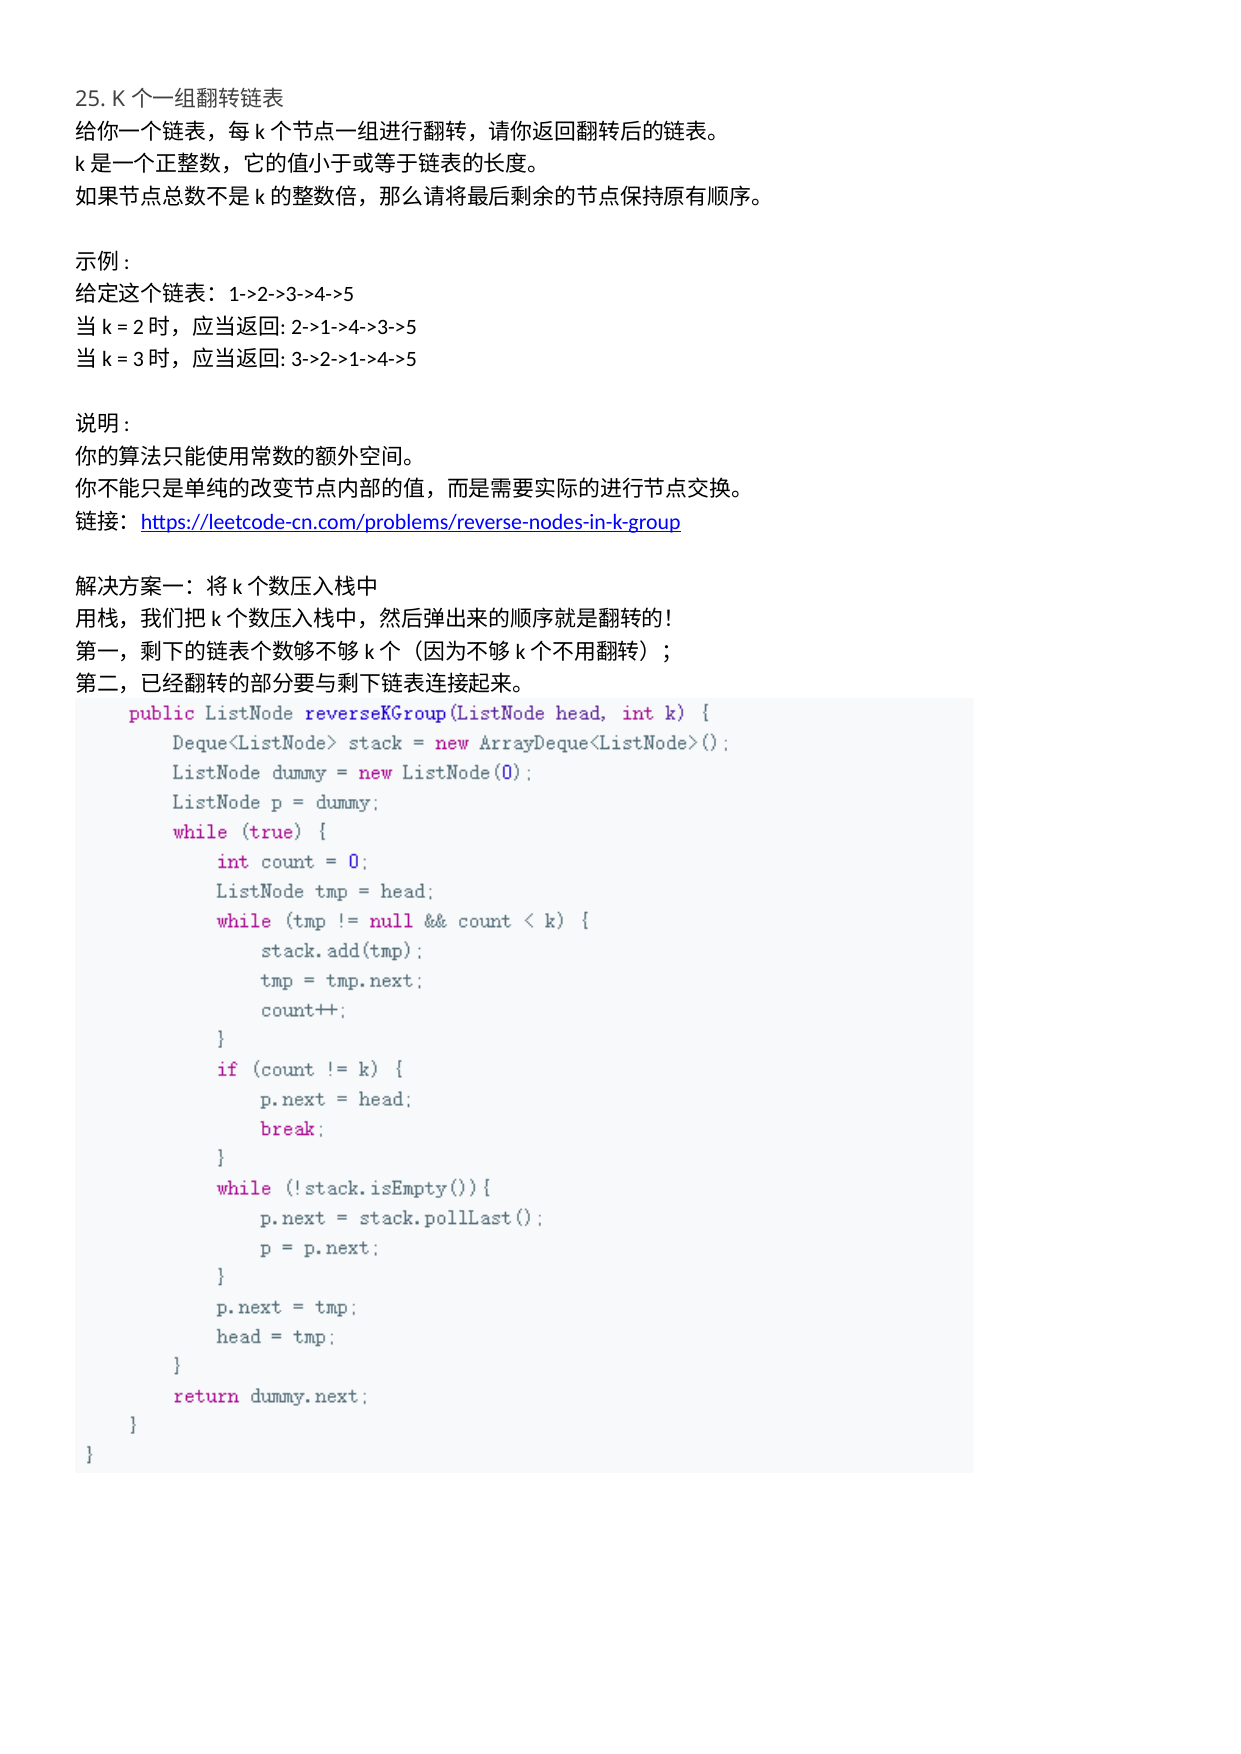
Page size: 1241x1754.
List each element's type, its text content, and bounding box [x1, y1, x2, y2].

text 当 k = 3 时，应当返回: 3->2->1->4->5 [75, 341, 1165, 373]
text 第二，已经翻转的部分要与剩下链表连接起来。 [75, 666, 1165, 698]
text 说明 : [75, 406, 1165, 438]
text 解决方案一：将k个数压入栈中 [75, 568, 1165, 601]
text 示例 : [75, 243, 1165, 276]
text 你的算法只能使用常数的额外空间。 [75, 438, 1165, 471]
text 如果节点总数不是 k 的整数倍，那么请将最后剩余的节点保持原有顺序。 [75, 178, 1165, 211]
subtitle 25. K 个一组翻转链表 [75, 81, 1165, 113]
text 当 k = 2 时，应当返回: 2->1->4->3->5 [75, 308, 1165, 341]
text k 是一个正整数，它的值小于或等于链表的长度。 [75, 146, 1165, 178]
text 第一，剩下的链表个数够不够 k 个（因为不够 k 个不用翻转）； [75, 633, 1165, 666]
text 链接：https://leetcode-cn.com/problems/reverse-nodes-in-k-group [75, 503, 1165, 536]
text 给你一个链表，每 k 个节点一组进行翻转，请你返回翻转后的链表。 [75, 113, 1165, 146]
text 用栈，我们把 k 个数压入栈中，然后弹出来的顺序就是翻转的！ [75, 601, 1165, 633]
text 你不能只是单纯的改变节点内部的值，而是需要实际的进行节点交换。 [75, 471, 1165, 503]
text 给定这个链表：1->2->3->4->5 [75, 276, 1165, 308]
picture [75, 698, 974, 1473]
